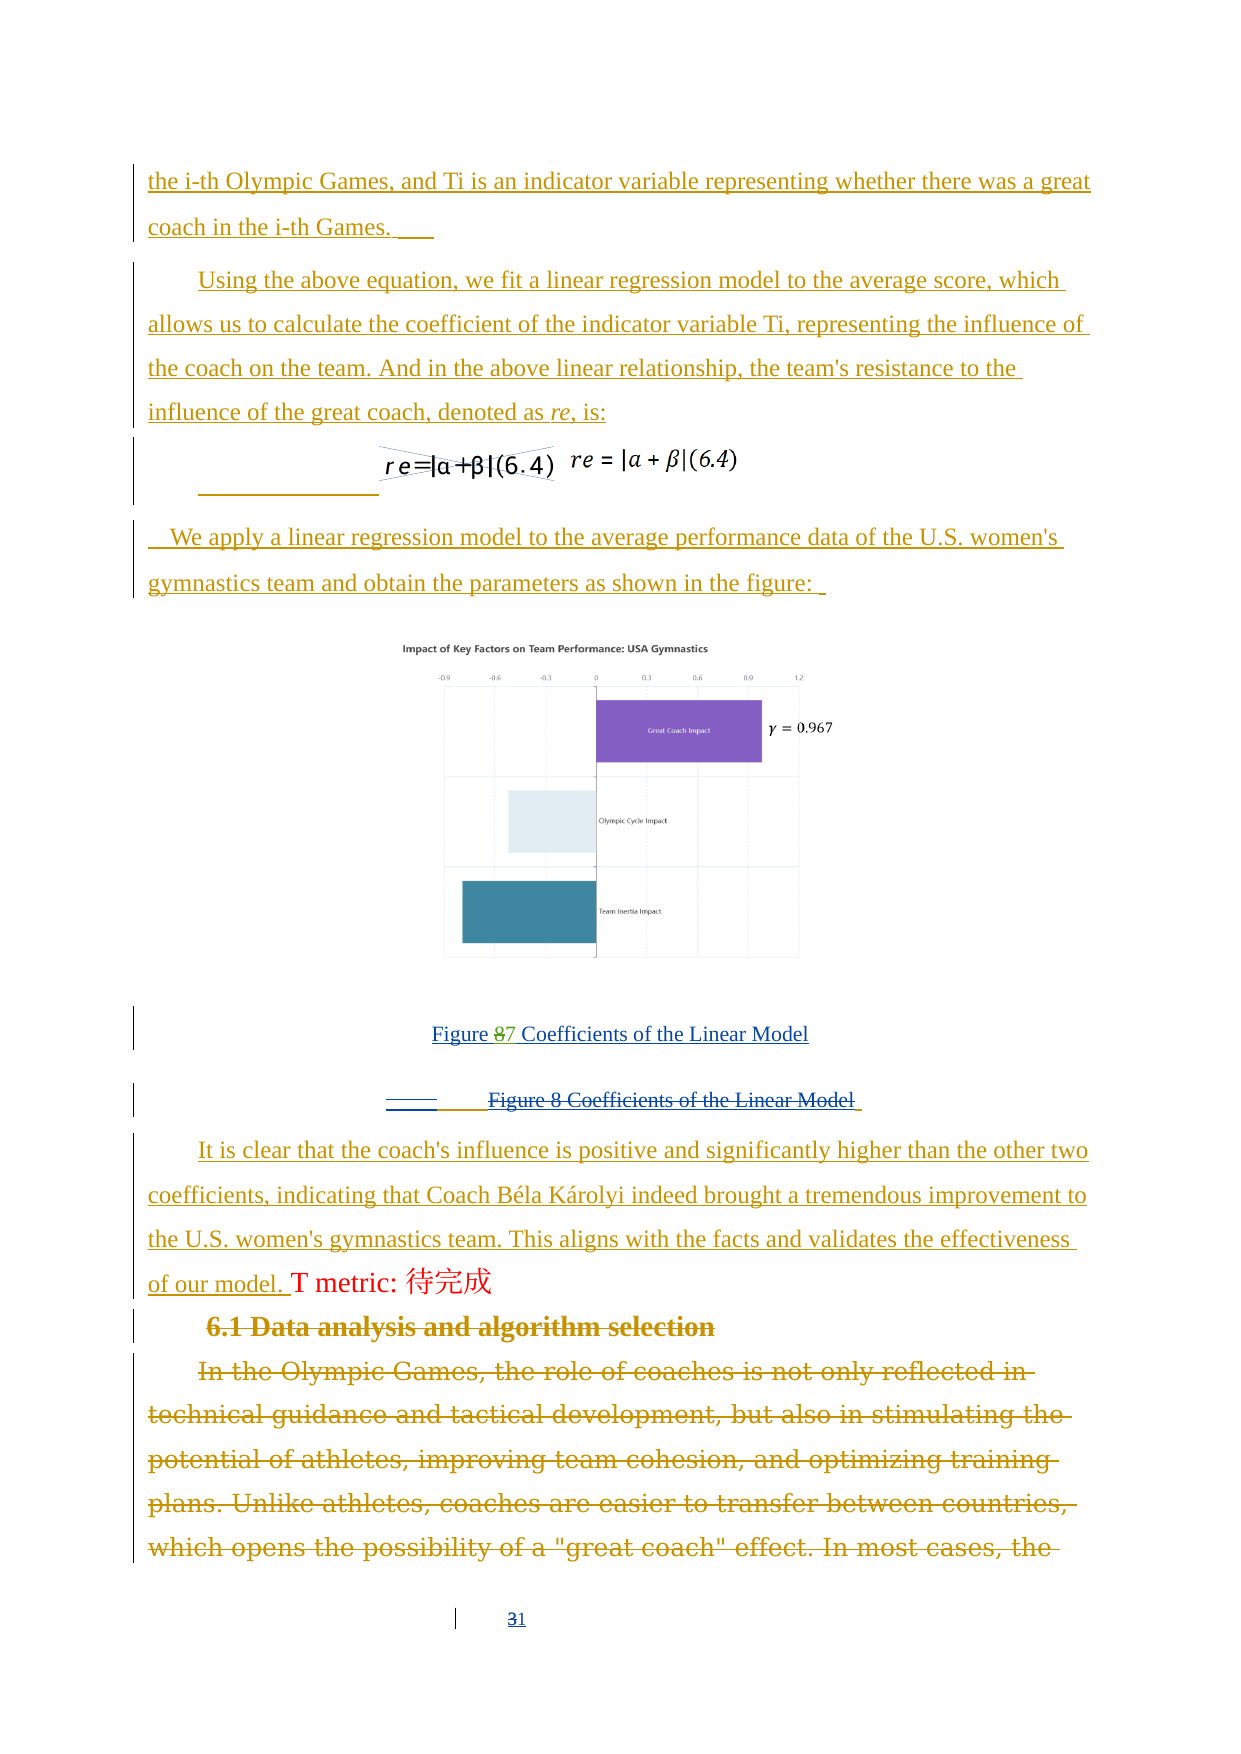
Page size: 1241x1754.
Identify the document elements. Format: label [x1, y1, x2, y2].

picture [379, 447, 463, 480]
picture [383, 446, 551, 463]
picture [400, 643, 835, 958]
picture [384, 464, 550, 481]
picture [471, 437, 742, 481]
